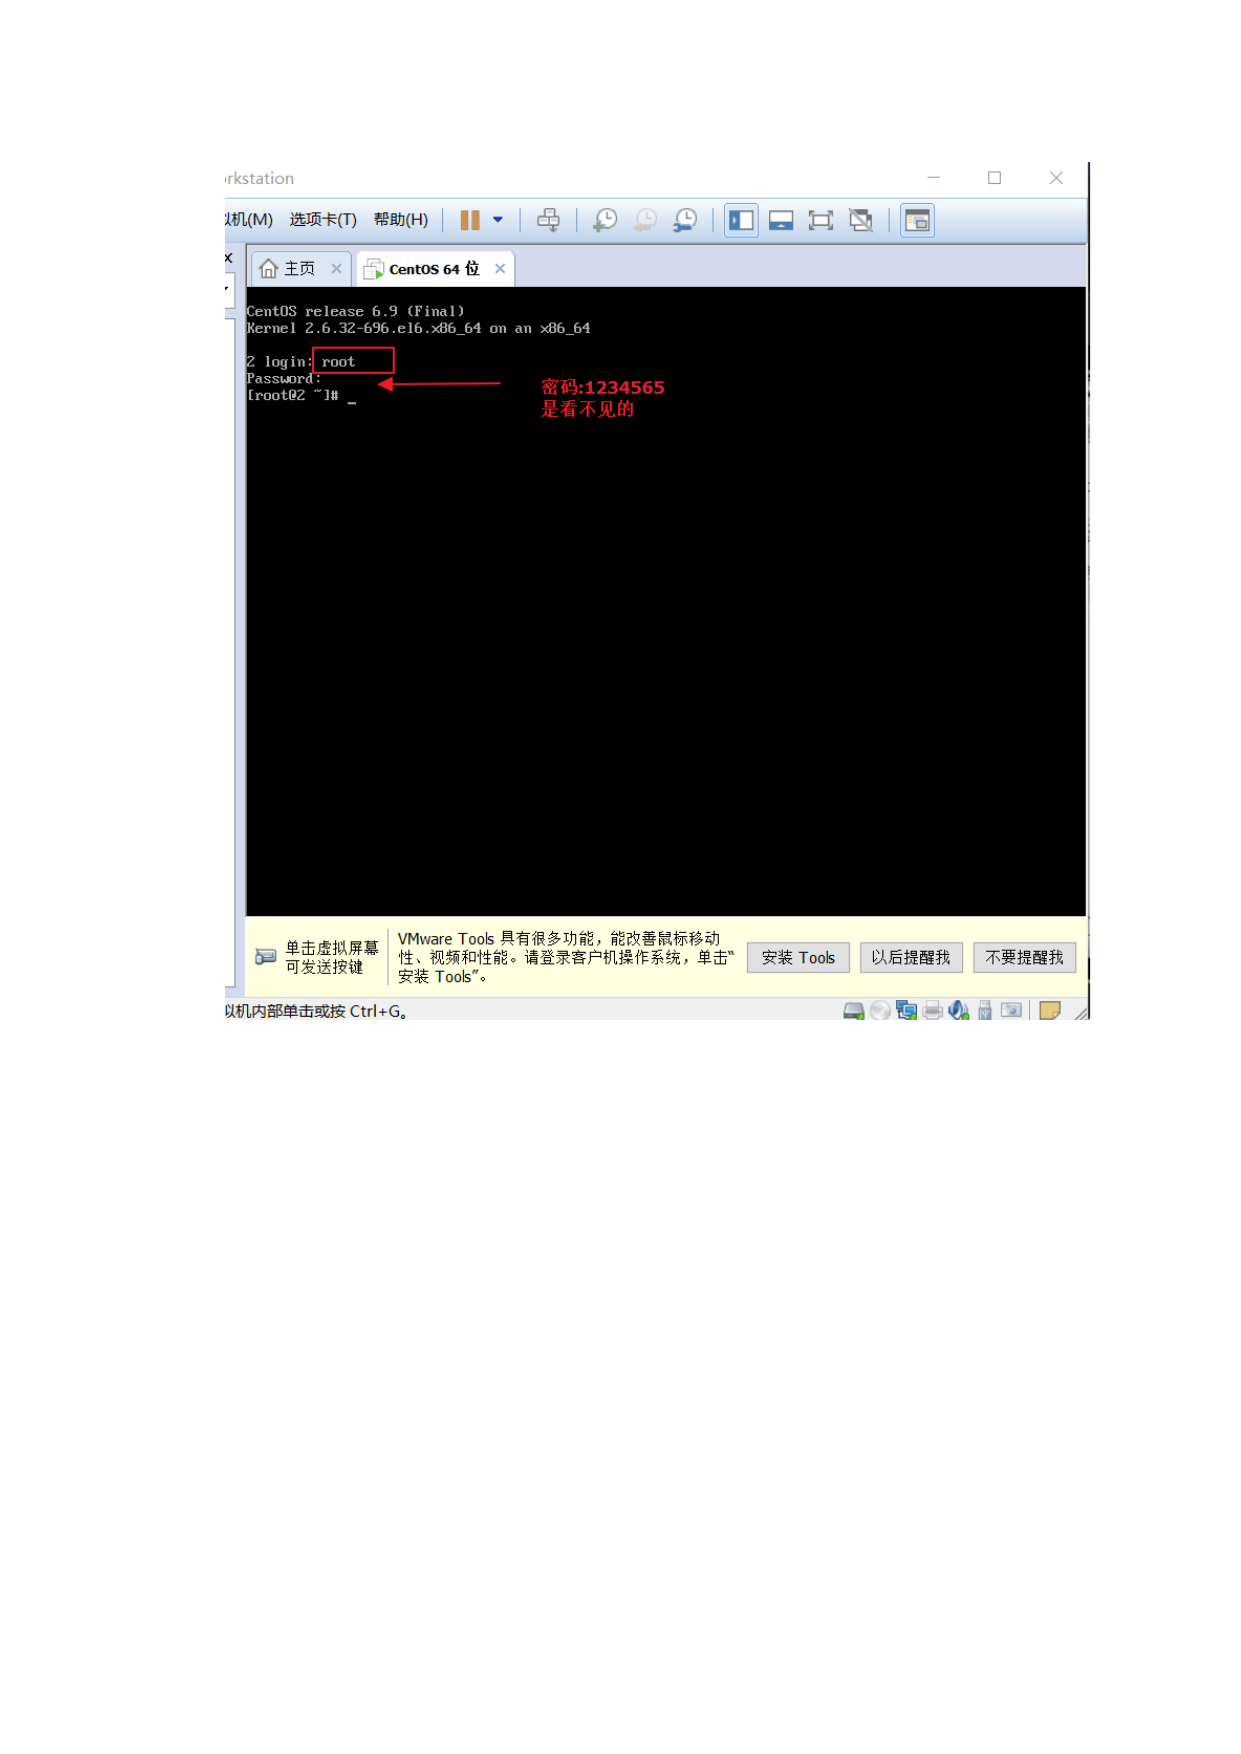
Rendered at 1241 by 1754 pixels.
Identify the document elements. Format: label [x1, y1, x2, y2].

picture [225, 162, 1091, 1020]
